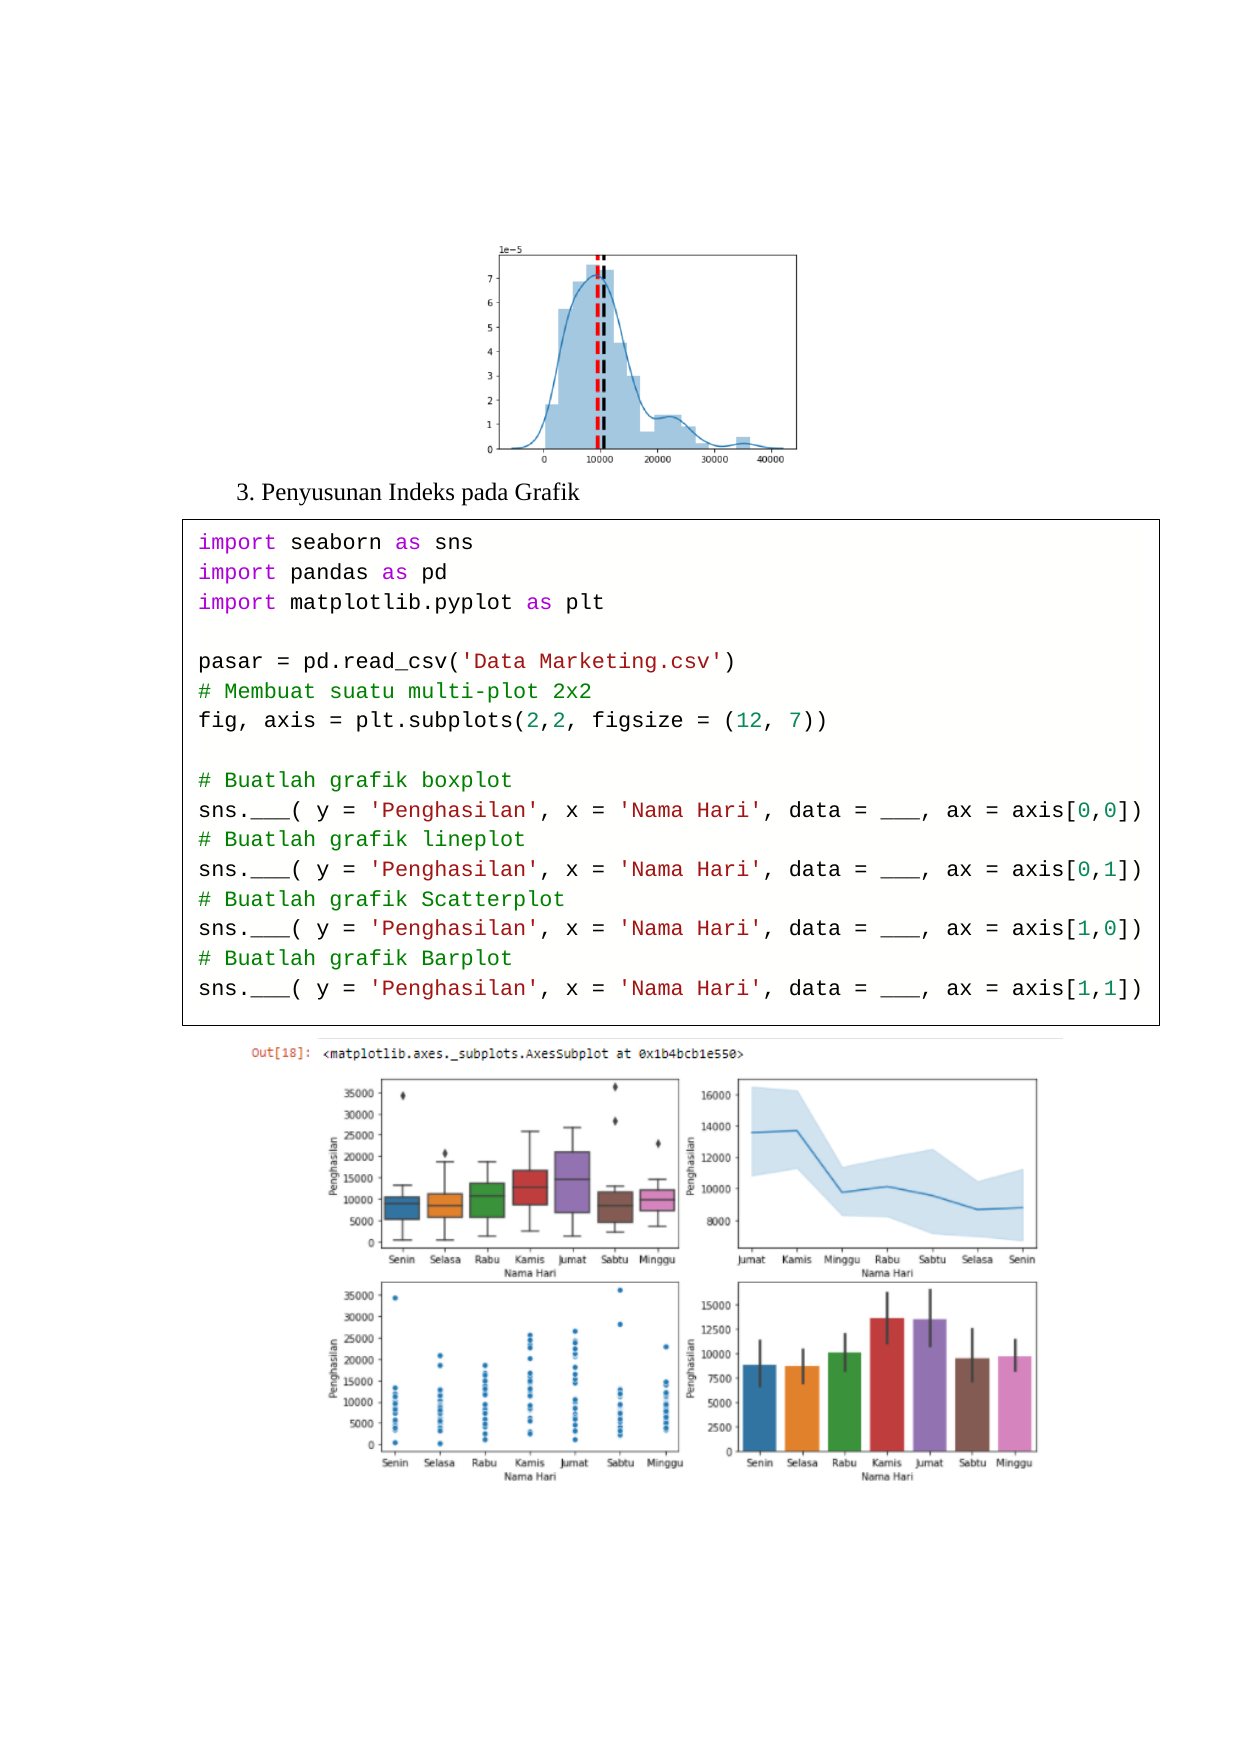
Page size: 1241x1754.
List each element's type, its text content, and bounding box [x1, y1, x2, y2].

picture [478, 236, 822, 473]
picture [236, 1038, 1063, 1504]
text 3. Penyusunan Indeks pada Grafik [236, 477, 1063, 506]
